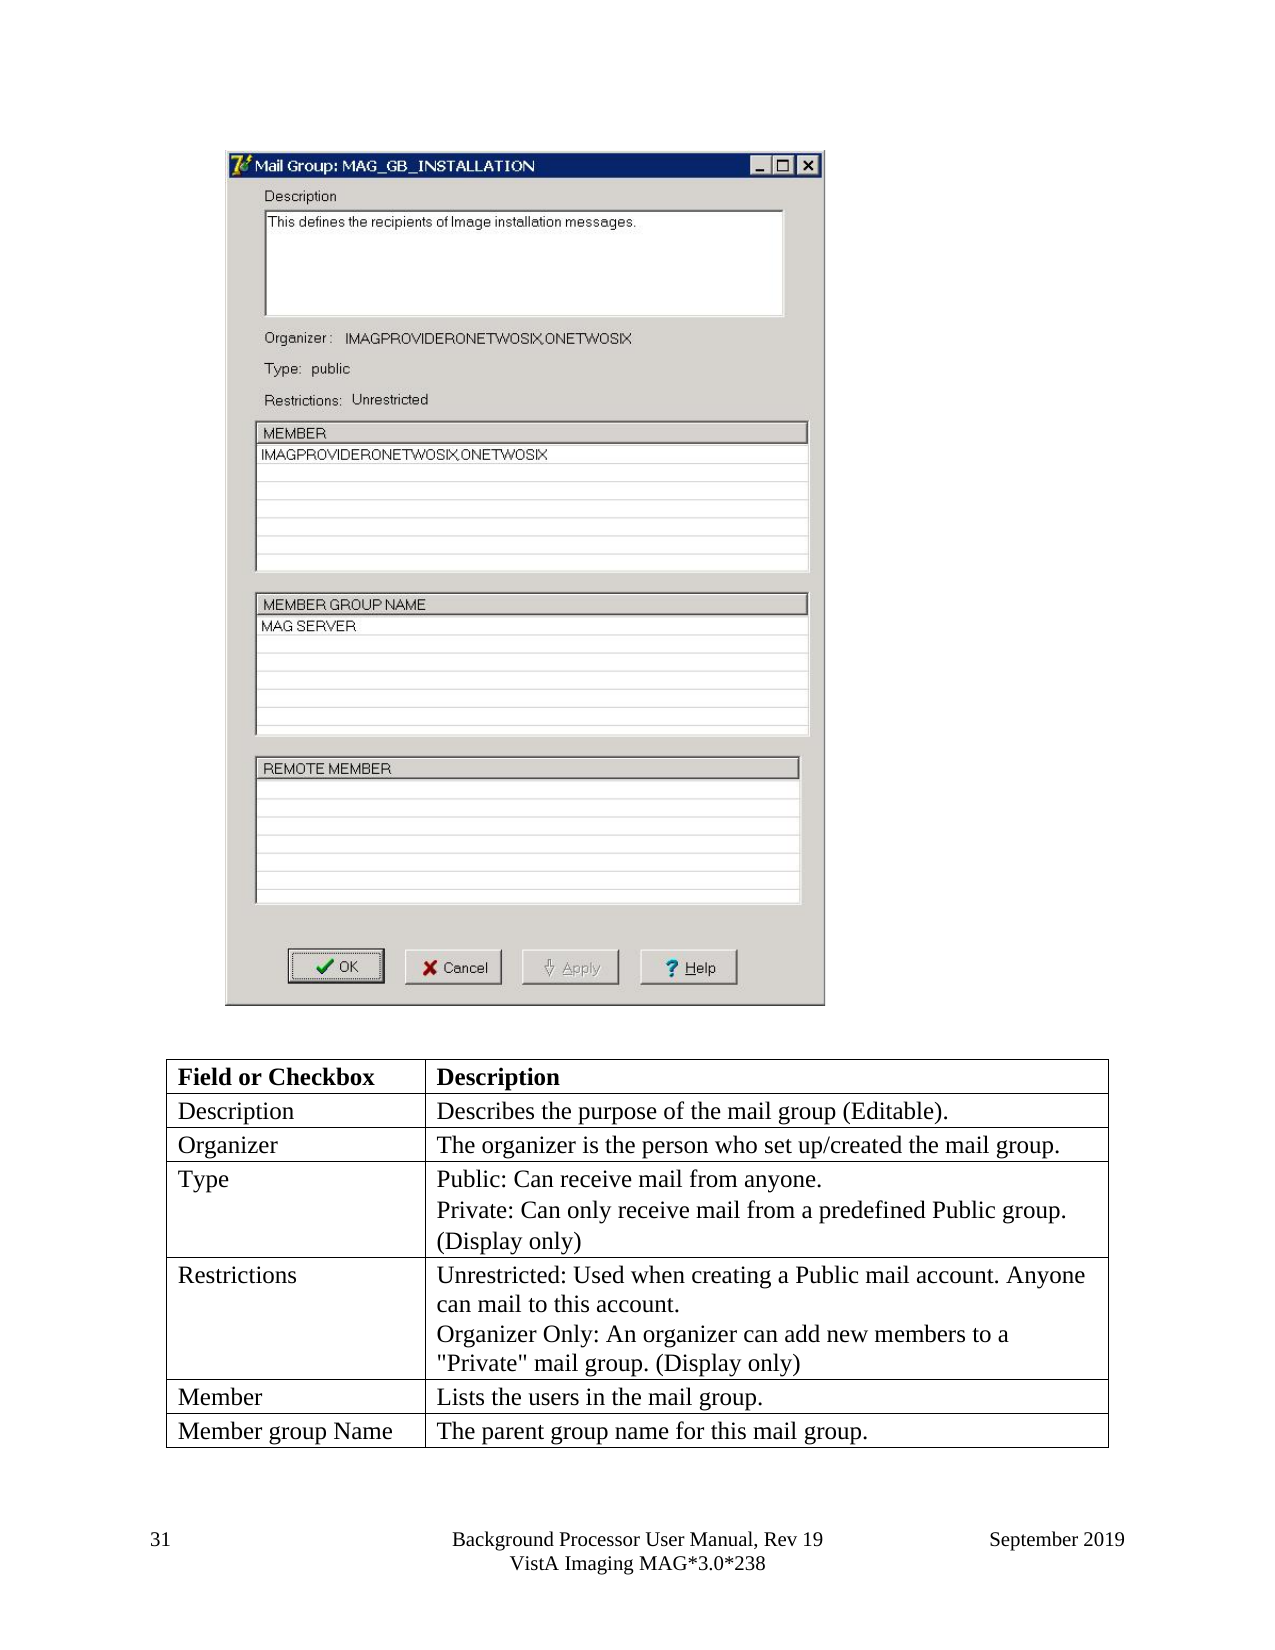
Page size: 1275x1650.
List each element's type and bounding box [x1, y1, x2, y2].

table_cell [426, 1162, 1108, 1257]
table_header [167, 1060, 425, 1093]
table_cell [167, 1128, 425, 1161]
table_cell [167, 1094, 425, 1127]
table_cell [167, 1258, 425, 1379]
picture [225, 150, 826, 1006]
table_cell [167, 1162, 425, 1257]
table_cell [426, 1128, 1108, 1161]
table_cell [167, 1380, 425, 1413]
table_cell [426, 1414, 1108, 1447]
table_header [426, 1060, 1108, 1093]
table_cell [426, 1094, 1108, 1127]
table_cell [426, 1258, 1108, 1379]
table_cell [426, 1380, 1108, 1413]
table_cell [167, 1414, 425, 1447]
